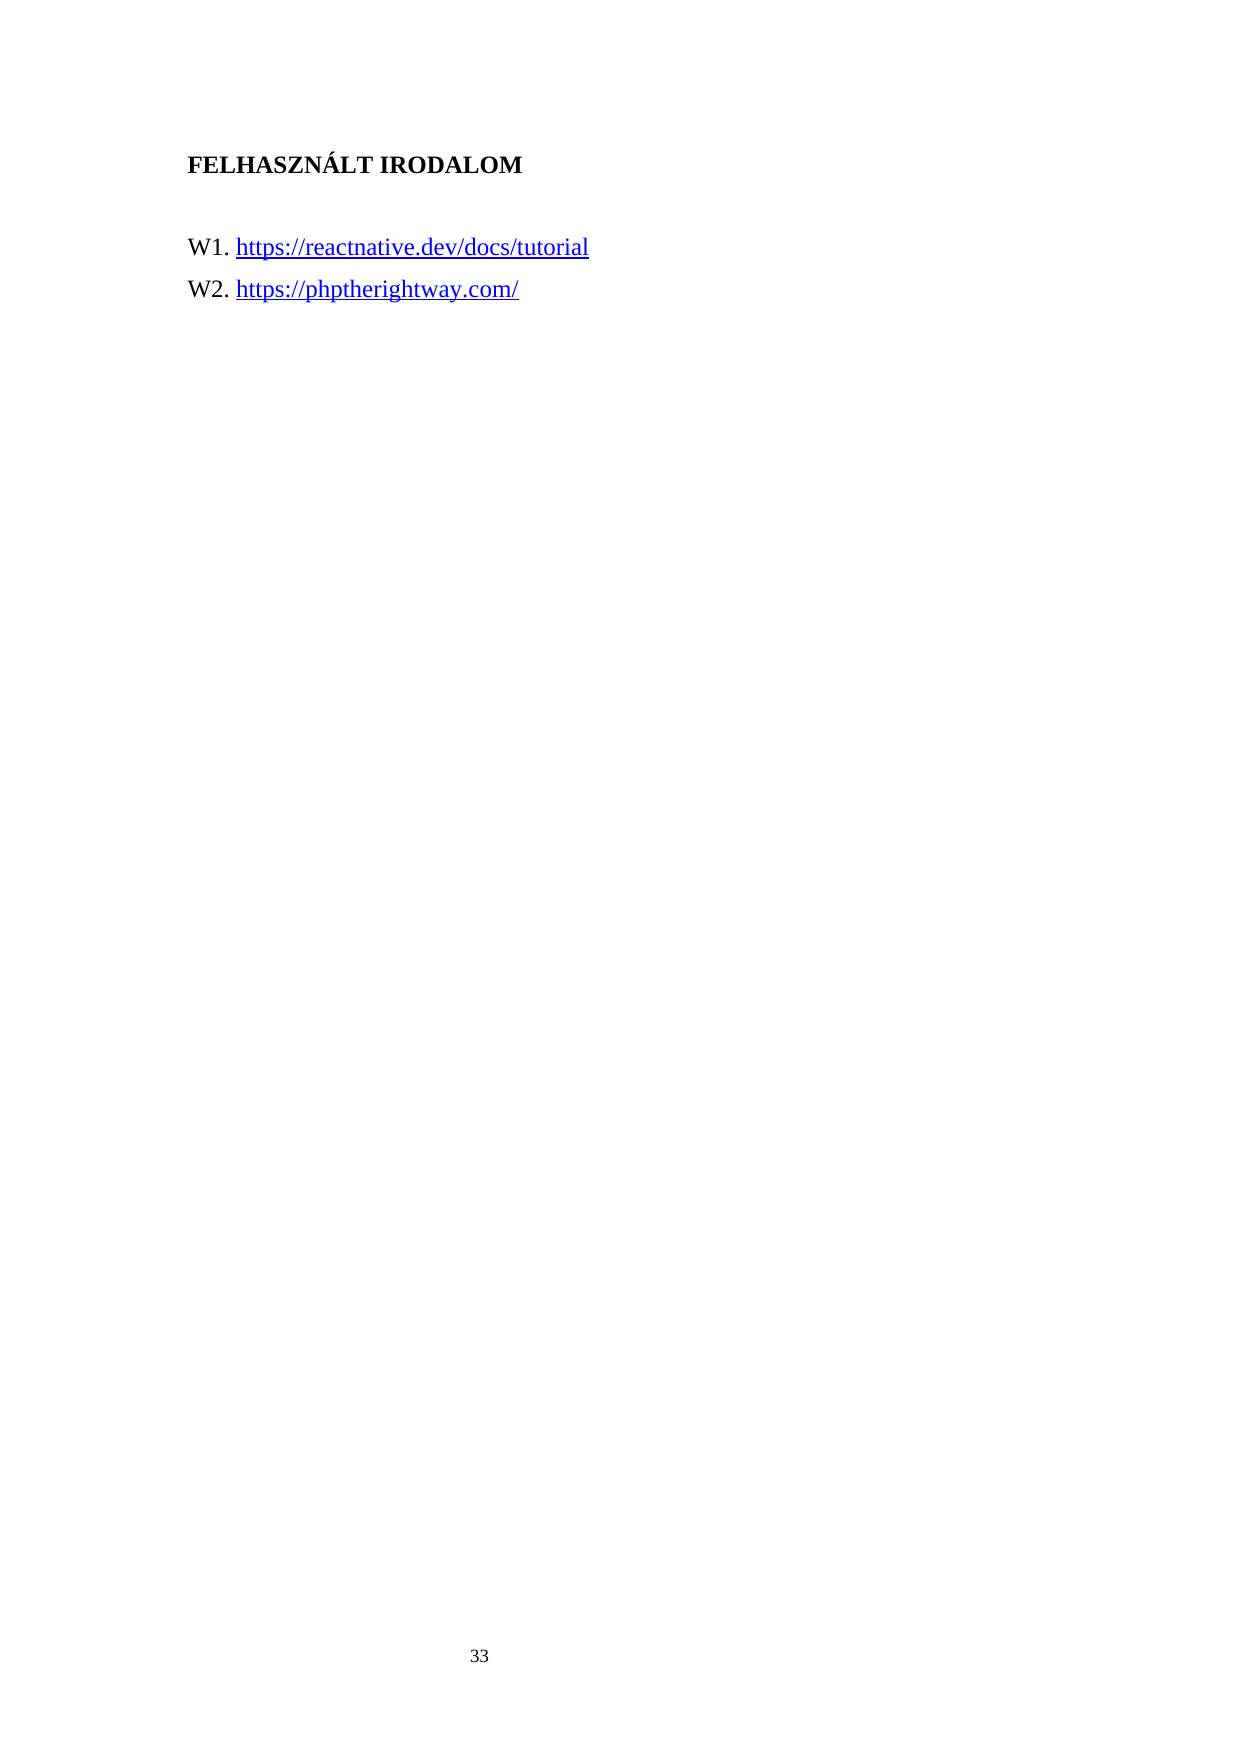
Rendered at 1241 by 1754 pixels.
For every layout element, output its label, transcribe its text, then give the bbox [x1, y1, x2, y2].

text W2. https://phptherightway.com/ [187, 274, 1053, 302]
text W1. https://reactnative.dev/docs/tutorial [187, 232, 1053, 261]
text FELHASZNÁLT IRODALOM [187, 150, 1053, 179]
